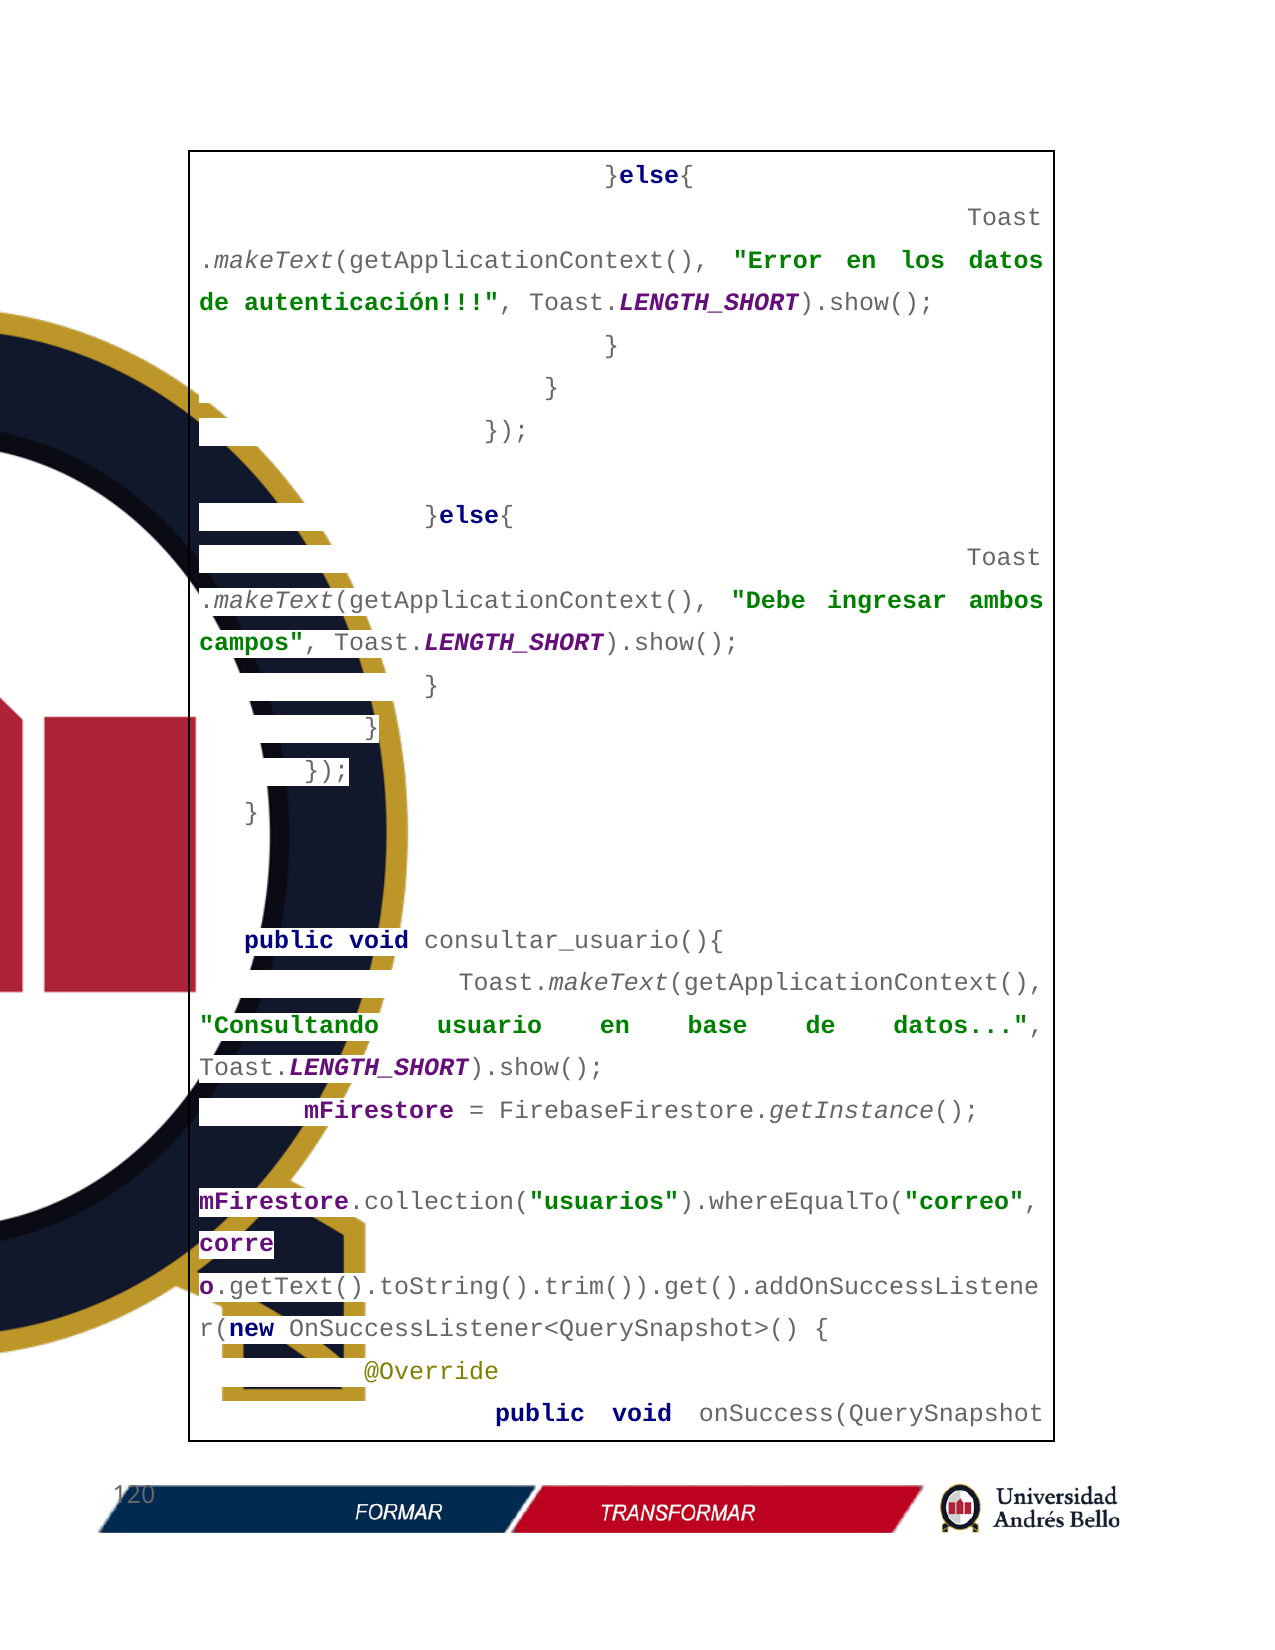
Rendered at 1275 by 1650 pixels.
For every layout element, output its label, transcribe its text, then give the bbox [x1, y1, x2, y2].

picture [97, 1483, 1120, 1533]
picture [0, 299, 188, 1423]
